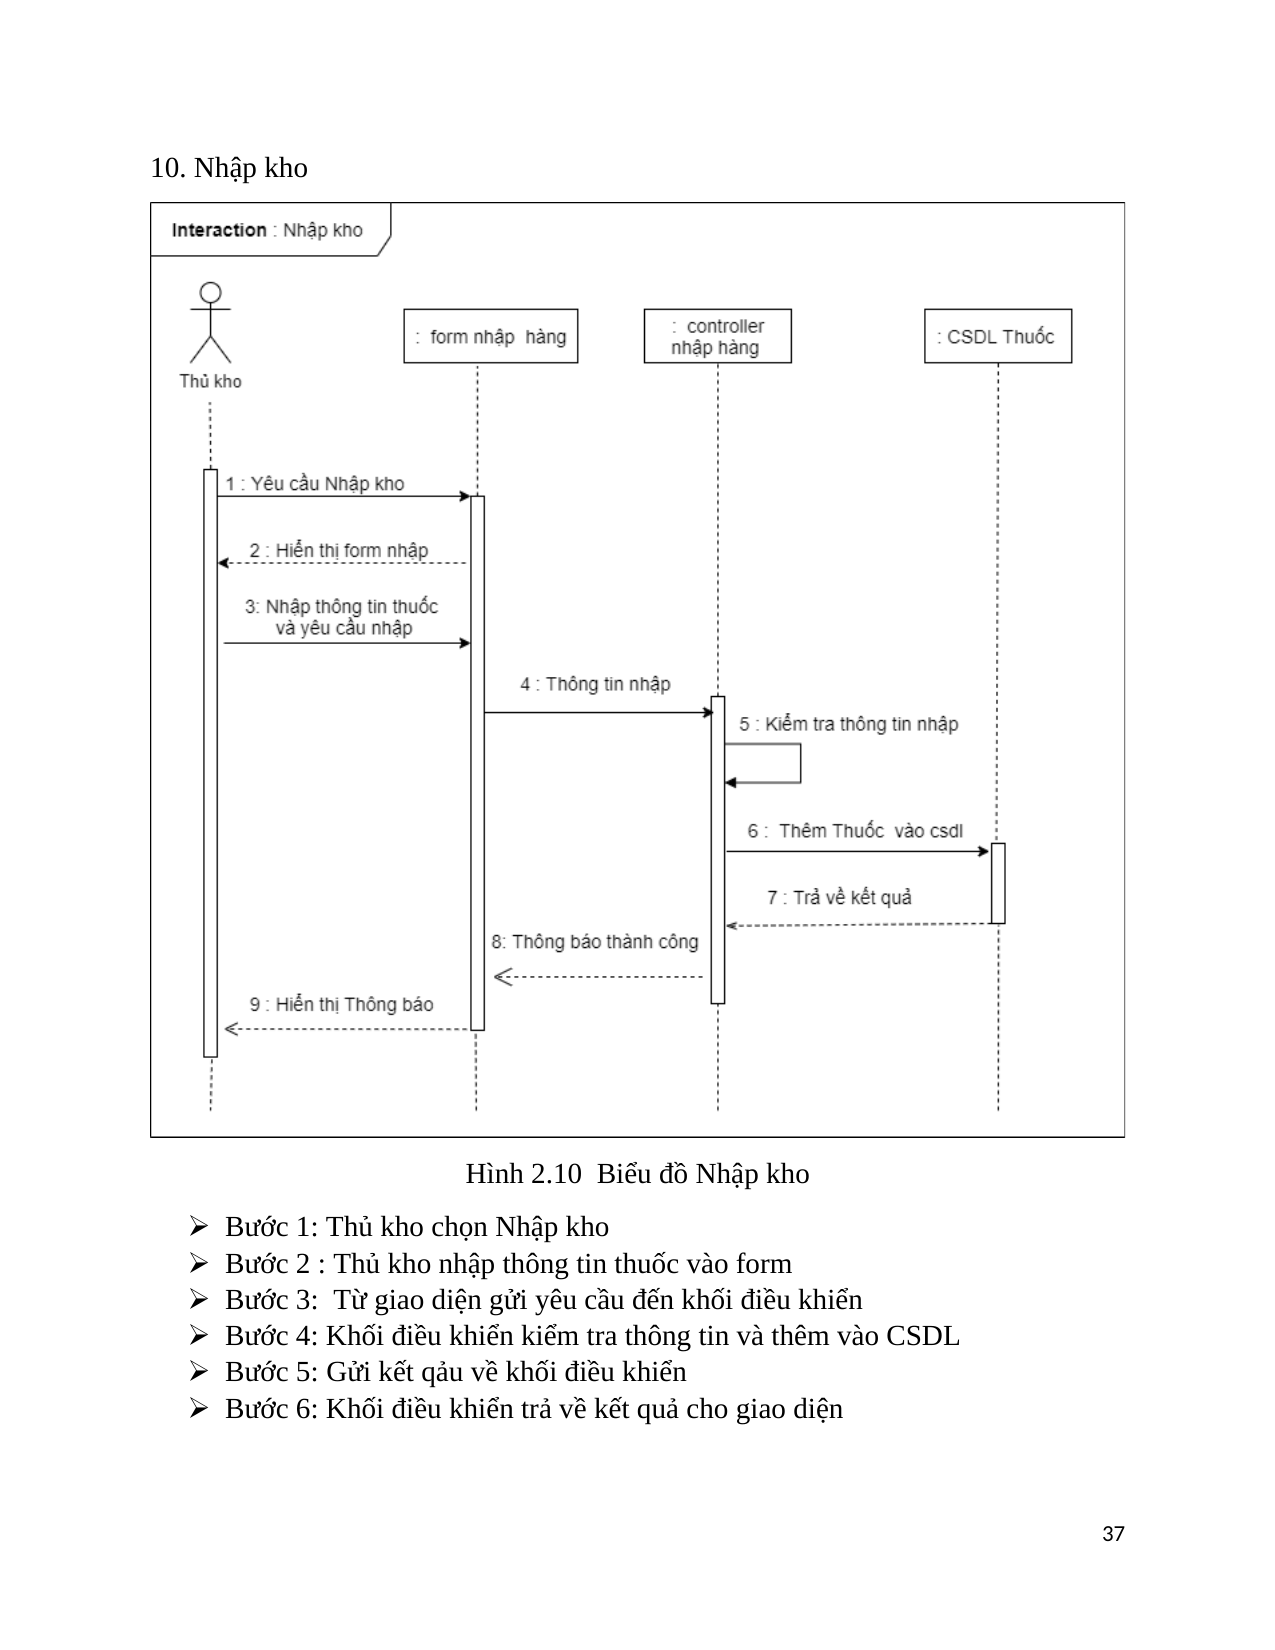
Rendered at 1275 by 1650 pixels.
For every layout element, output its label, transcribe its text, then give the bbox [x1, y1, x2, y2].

list Bước 3: Từ giao diện gửi yêu cầu đến khối điều khiển [187, 1282, 1125, 1316]
text 10. Nhập kho [150, 150, 1125, 183]
picture [150, 202, 1125, 1138]
list Bước 1: Thủ kho chọn Nhập kho [187, 1209, 1125, 1243]
list Bước 4: Khối điều khiển kiểm tra thông tin và thêm vào CSDL [187, 1318, 1125, 1352]
list Bước 2 : Thủ kho nhập thông tin thuốc vào form [187, 1246, 1125, 1279]
text Hình 2.10 Biểu đồ Nhập kho [150, 1157, 1125, 1190]
list Bước 6: Khối điều khiển trả về kết quả cho giao diện [187, 1391, 1125, 1424]
list Bước 5: Gửi kết qảu về khối điều khiển [187, 1354, 1125, 1388]
